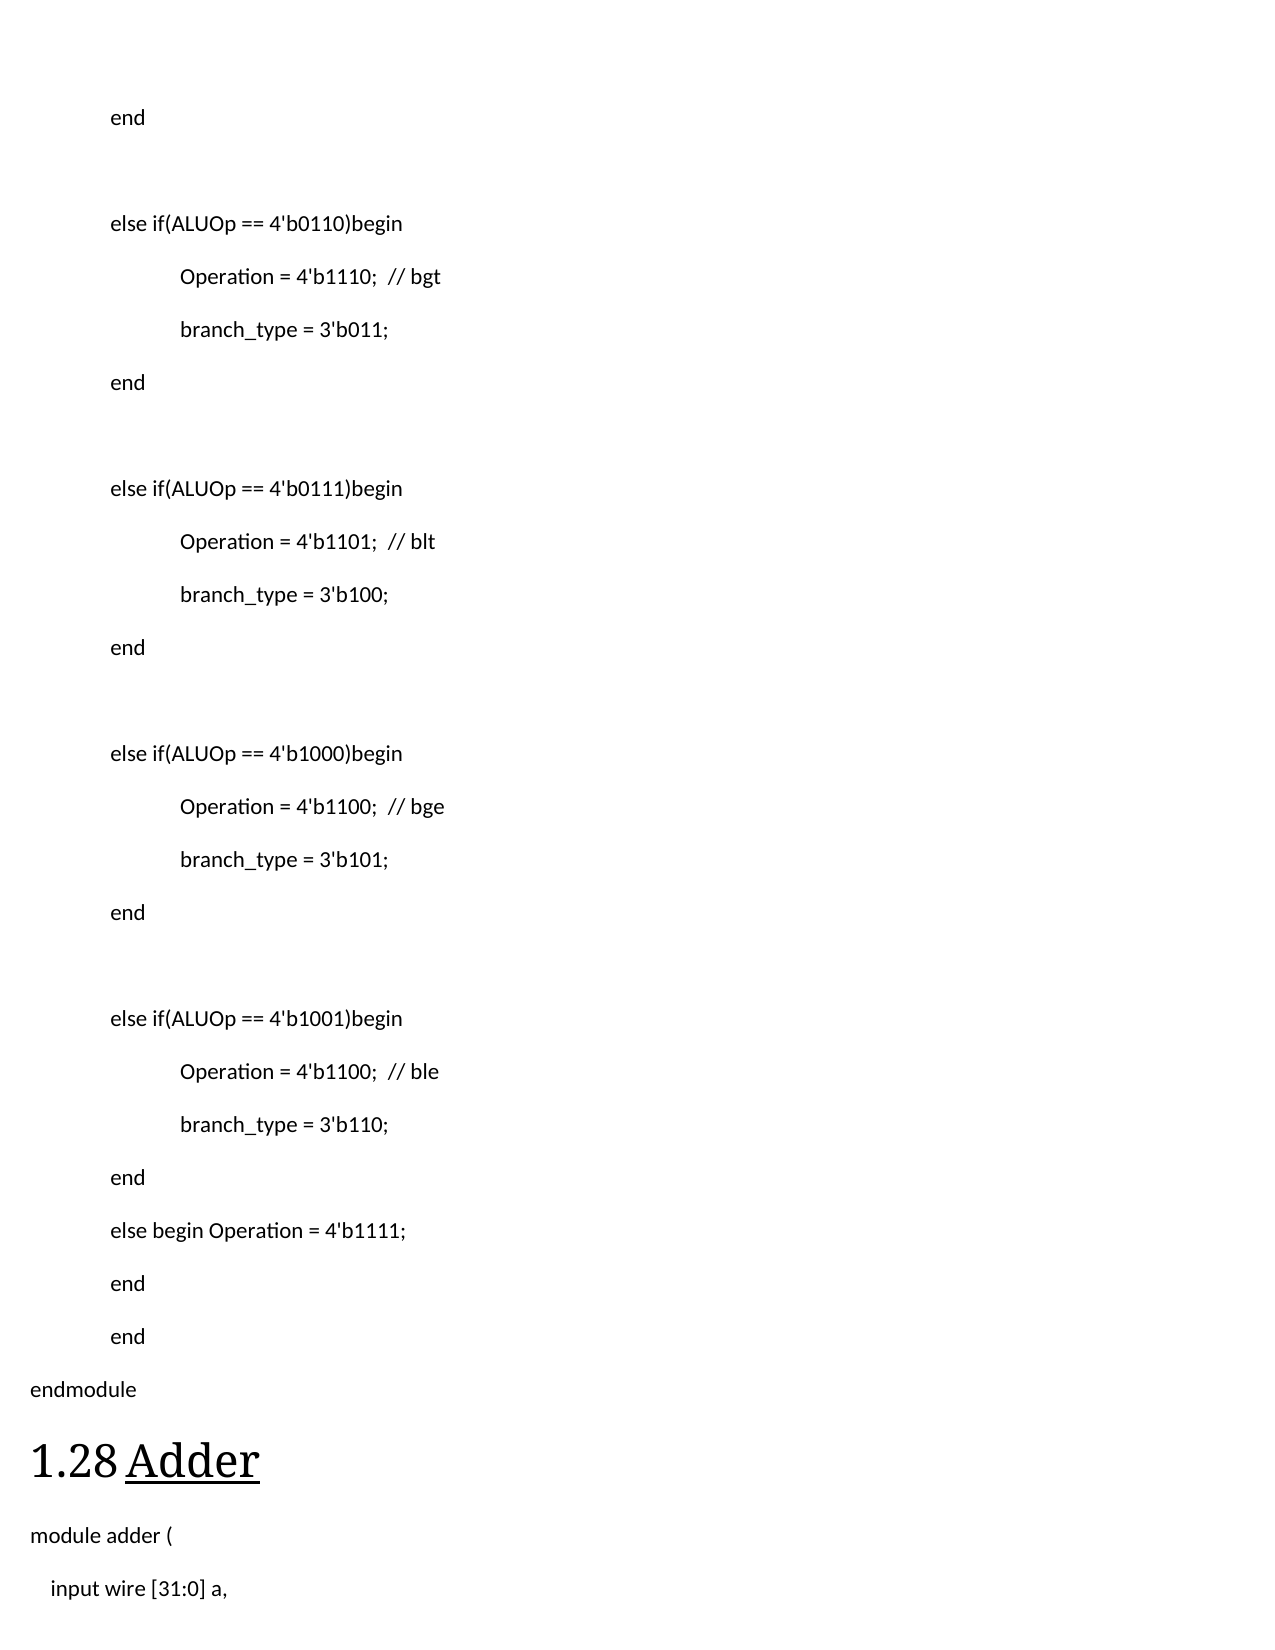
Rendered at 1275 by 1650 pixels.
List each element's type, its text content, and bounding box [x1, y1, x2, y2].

text branch_type = 3'b100; [30, 580, 1245, 608]
text Operation = 4'b1100; // bge [30, 792, 1245, 820]
text end [30, 1269, 1245, 1297]
text end [30, 103, 1245, 131]
text else if(ALUOp == 4'b0111)begin [30, 474, 1245, 502]
text end [30, 1163, 1245, 1191]
text else if(ALUOp == 4'b1000)begin [30, 739, 1245, 767]
subtitle Adder [30, 1428, 1245, 1491]
text branch_type = 3'b110; [30, 1110, 1245, 1138]
text endmodule [30, 1376, 1245, 1403]
text module adder ( [30, 1521, 1245, 1549]
text input wire [31:0] a, [30, 1574, 1245, 1602]
text else if(ALUOp == 4'b1001)begin [30, 1004, 1245, 1032]
text Operation = 4'b1101; // blt [30, 527, 1245, 555]
text end [30, 368, 1245, 396]
text end [30, 633, 1245, 661]
text end [30, 898, 1245, 926]
text Operation = 4'b1100; // ble [30, 1057, 1245, 1085]
text else if(ALUOp == 4'b0110)begin [30, 209, 1245, 237]
text end [30, 1322, 1245, 1351]
text branch_type = 3'b011; [30, 315, 1245, 343]
text Operation = 4'b1110; // bgt [30, 262, 1245, 290]
text branch_type = 3'b101; [30, 845, 1245, 873]
text else begin Operation = 4'b1111; [30, 1216, 1245, 1244]
